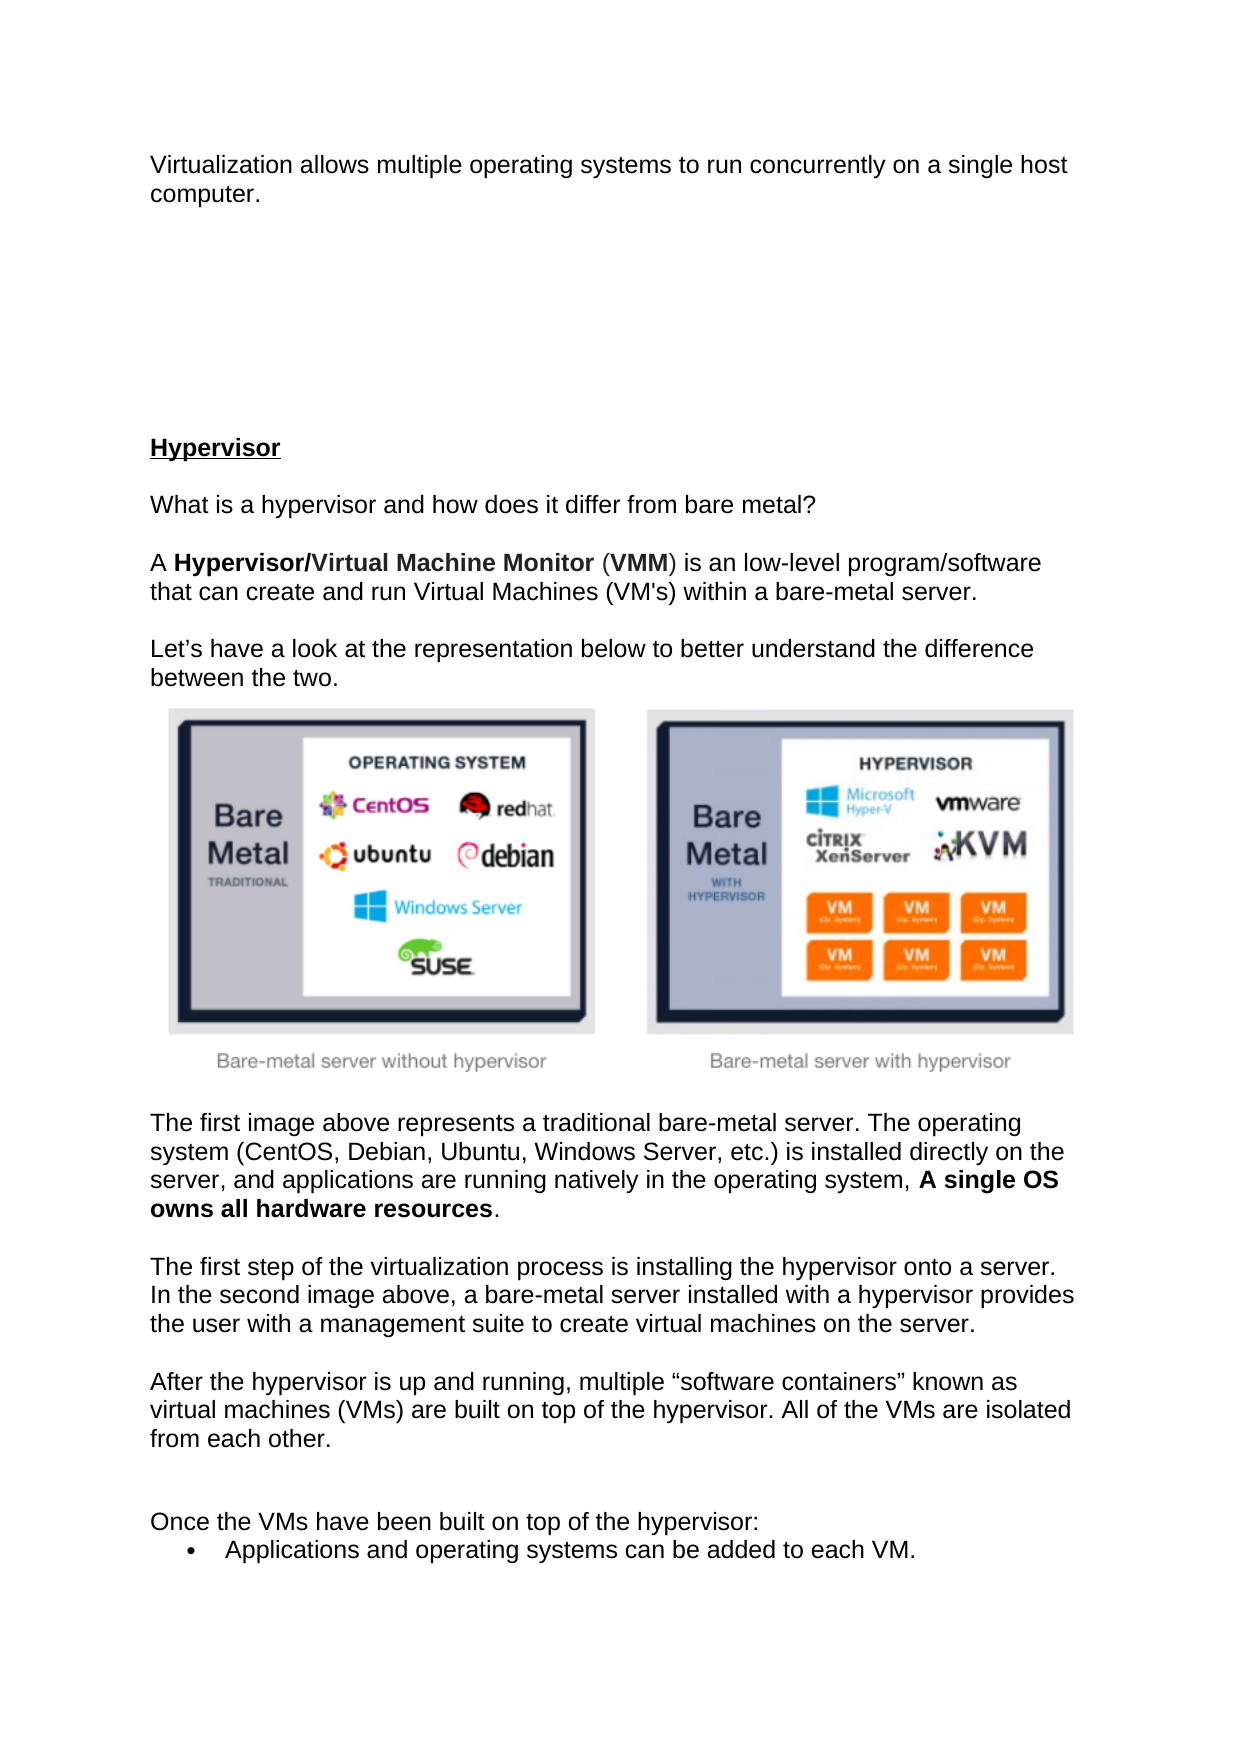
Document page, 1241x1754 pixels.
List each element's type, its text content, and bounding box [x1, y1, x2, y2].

text The first step of the virtualization process is installing the hypervisor onto a server. [150, 1252, 1090, 1281]
text The first image above represents a traditional bare-metal server. The operating system (CentOS, Debian, Ubuntu, Windows Server, etc.) is installed directly on the server, and applications are running natively in the operating system, A single OS owns all hardware resources. [150, 1108, 1090, 1223]
text In the second image above, a bare-metal server installed with a hypervisor provides the user with a management suite to create virtual machines on the server. [150, 1281, 1090, 1338]
list Applications and operating systems can be added to each VM. [187, 1536, 1090, 1564]
picture [150, 691, 1091, 1080]
text What is a hypervisor and how does it differ from bare metal? [150, 491, 1090, 519]
text Hypervisor [150, 433, 1090, 462]
text A Hypervisor/Virtual Machine Monitor (VMM) is an low-level program/software that can create and run Virtual Machines (VM's) within a bare-metal server. [150, 548, 1090, 606]
text After the hypervisor is up and running, multiple “software containers” known as virtual machines (VMs) are built on top of the hypervisor. All of the VMs are isolated from each other. [150, 1367, 1090, 1453]
text Once the VMs have been built on top of the hypervisor: [150, 1507, 1090, 1536]
text Virtualization allows multiple operating systems to run concurrently on a single host computer. [150, 150, 1090, 207]
text Let’s have a look at the representation below to better understand the difference between the two. [150, 634, 1090, 691]
